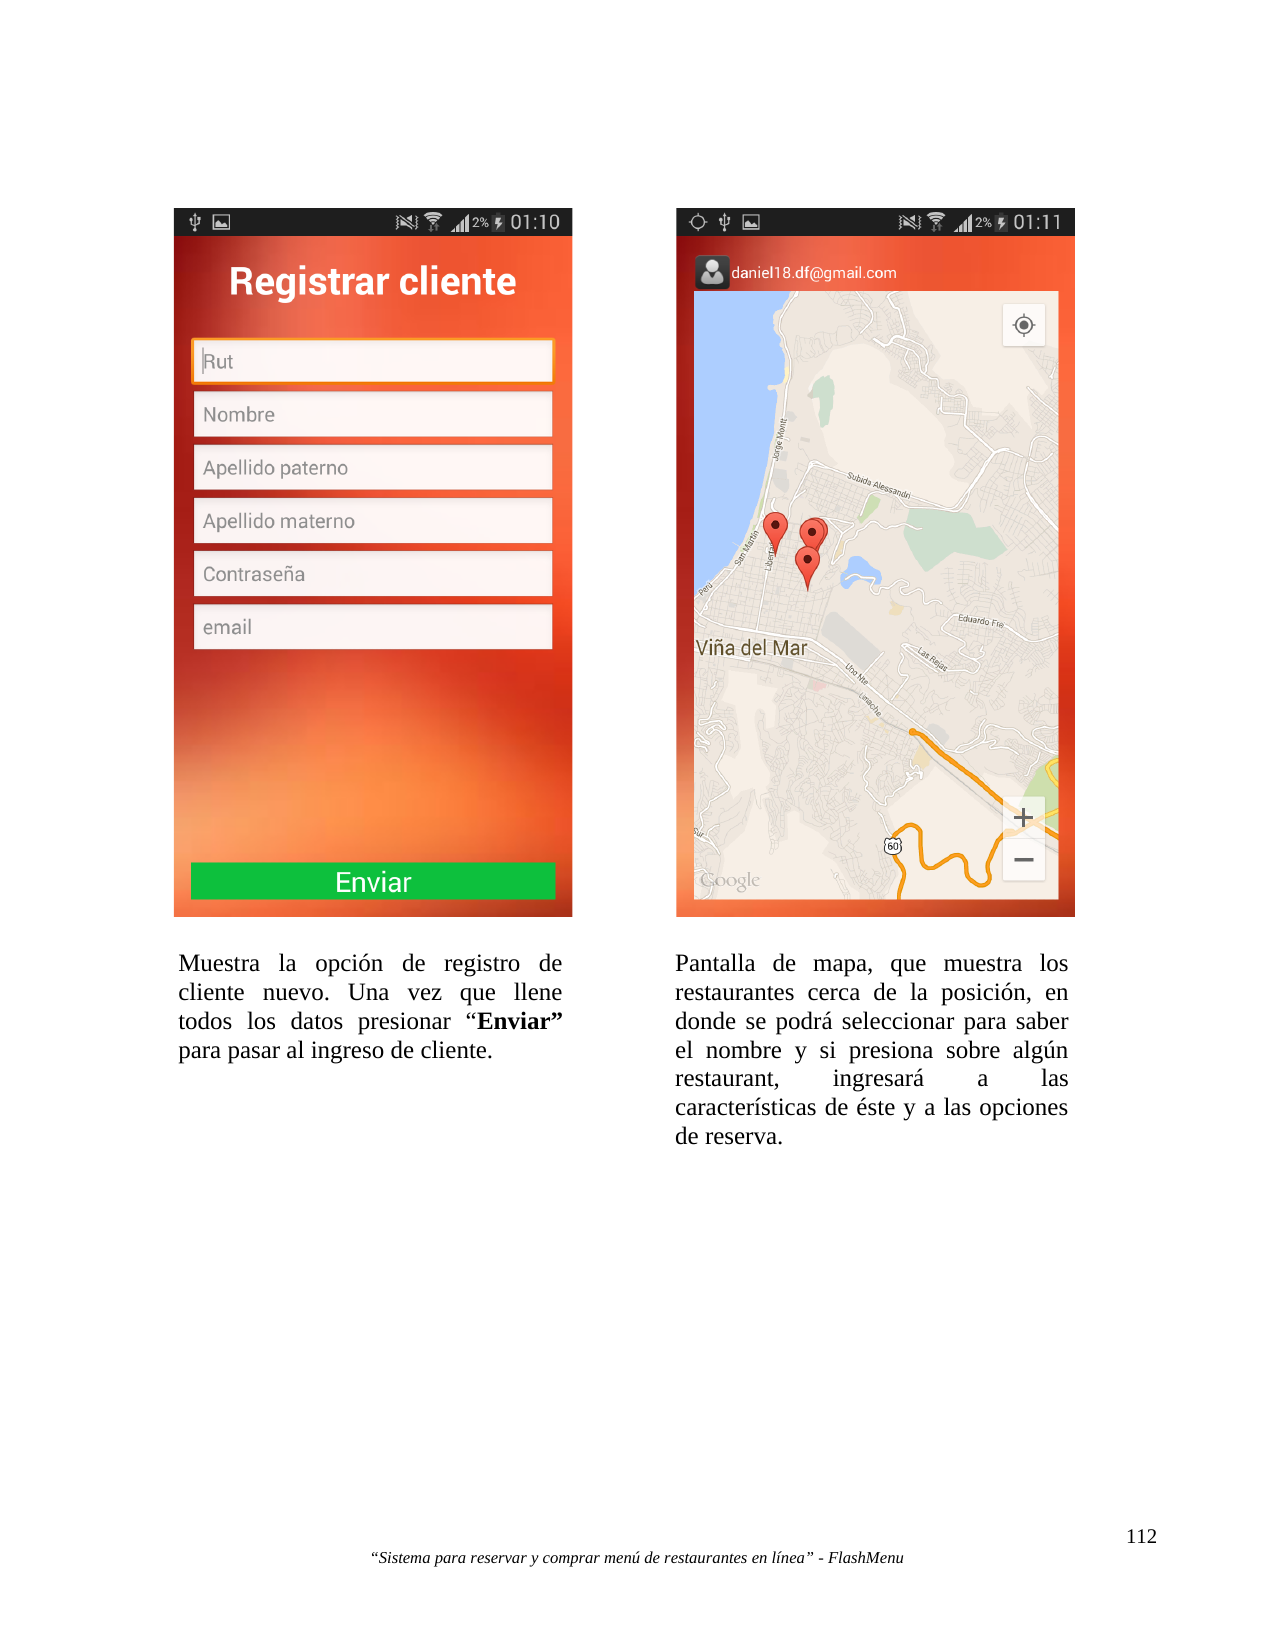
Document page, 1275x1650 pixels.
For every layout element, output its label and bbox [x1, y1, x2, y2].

picture [676, 208, 1075, 917]
picture [173, 208, 573, 917]
